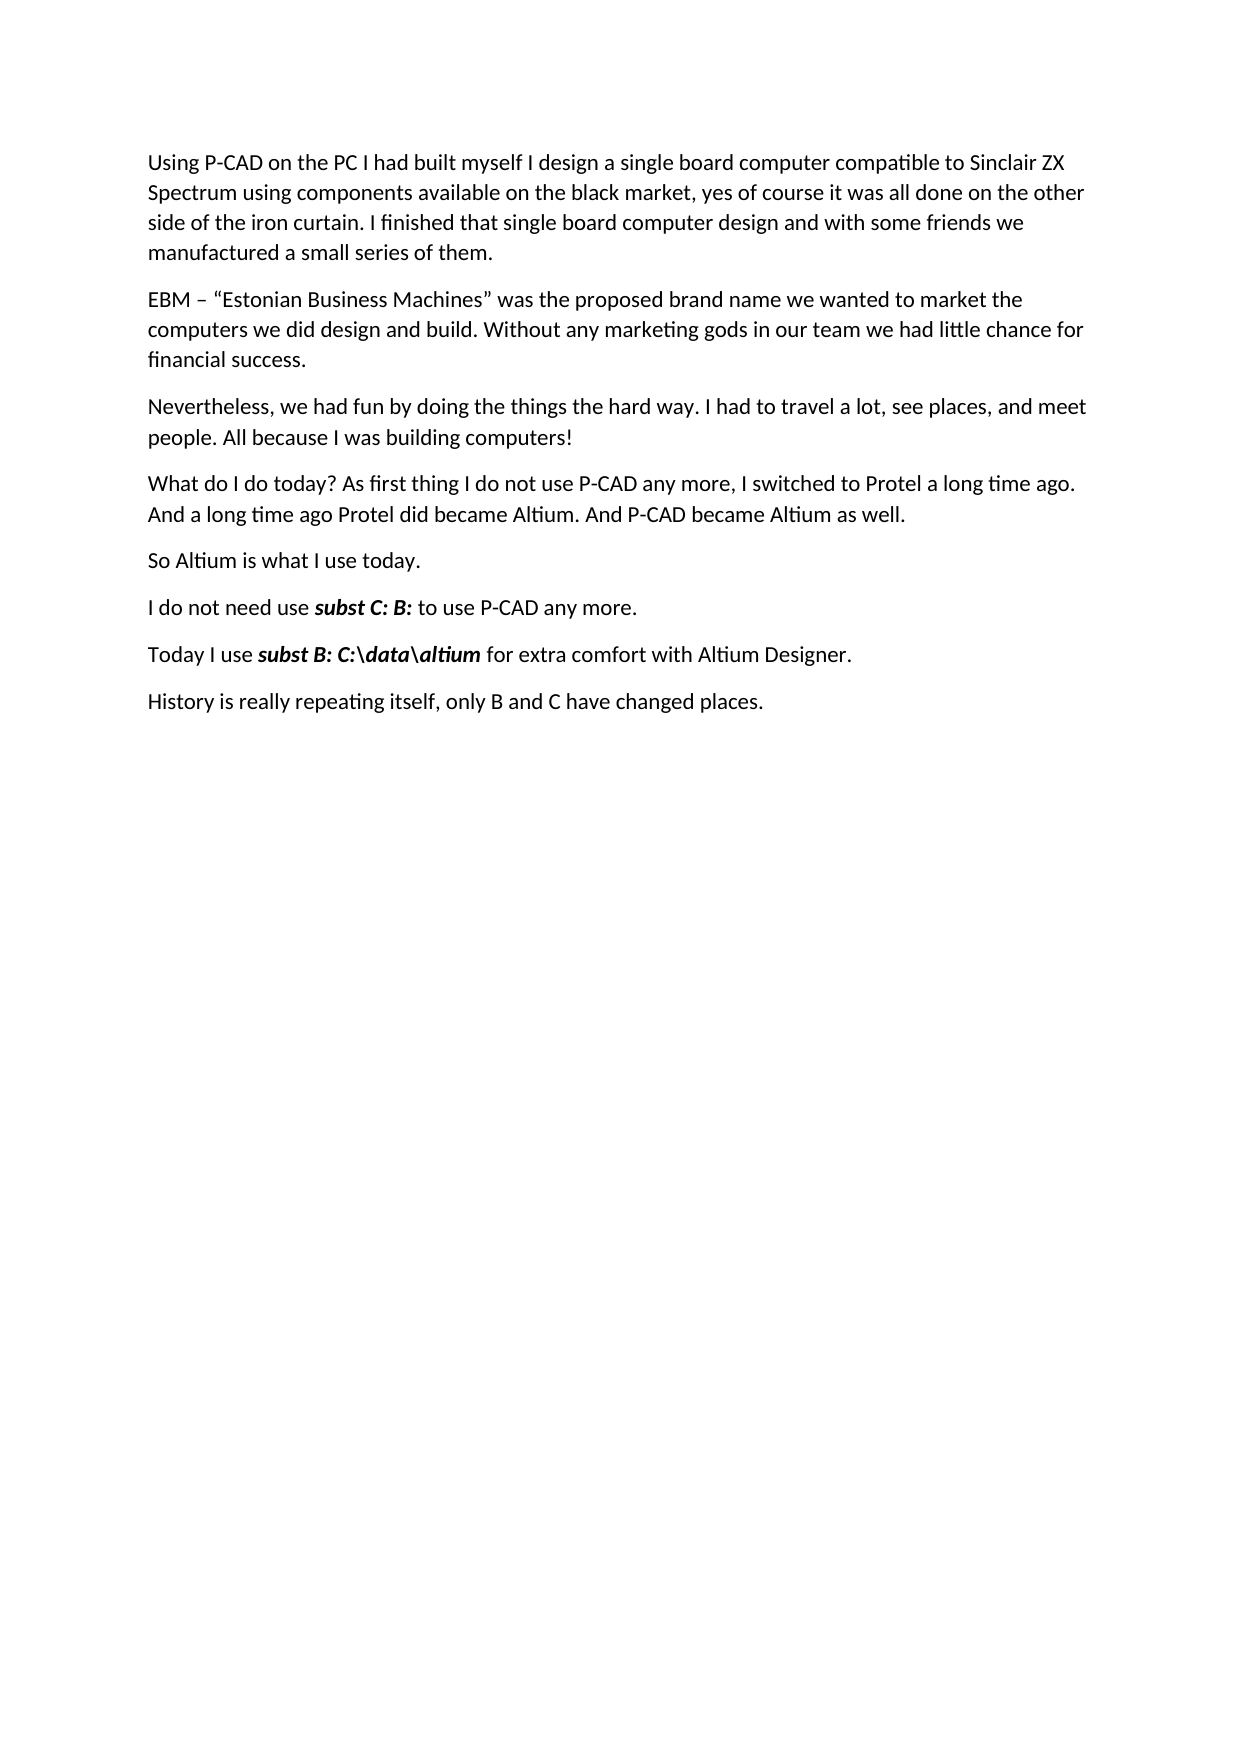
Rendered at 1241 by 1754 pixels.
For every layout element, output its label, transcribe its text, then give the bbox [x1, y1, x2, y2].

text Using P-CAD on the PC I had built myself I design a single board computer compatible to Sinclair ZX Spectrum using components available on the black market, yes of course it was all done on the other side of the iron curtain. I finished that single board computer design and with some friends we manufactured a small series of them. [148, 148, 1093, 266]
text Nevertheless, we had fun by doing the things the hard way. I had to travel a lot, see places, and meet people. All because I was building computers! [148, 392, 1093, 451]
text EBM – “Estonian Business Machines” was the proposed brand name we wanted to market the computers we did design and build. Without any marketing gods in our team we had little chance for financial success. [148, 285, 1093, 373]
text So Altium is what I use today. [148, 547, 1093, 574]
text History is really repeating itself, only B and C have changed places. [148, 687, 1093, 715]
text I do not need use subst C: B: to use P-CAD any more. [148, 593, 1093, 621]
text What do I do today? As first thing I do not use P-CAD any more, I switched to Protel a long time ago. And a long time ago Protel did became Altium. And P-CAD became Altium as well. [148, 469, 1093, 528]
text Today I use subst B: C:\data\altium for extra comfort with Altium Designer. [148, 640, 1093, 668]
